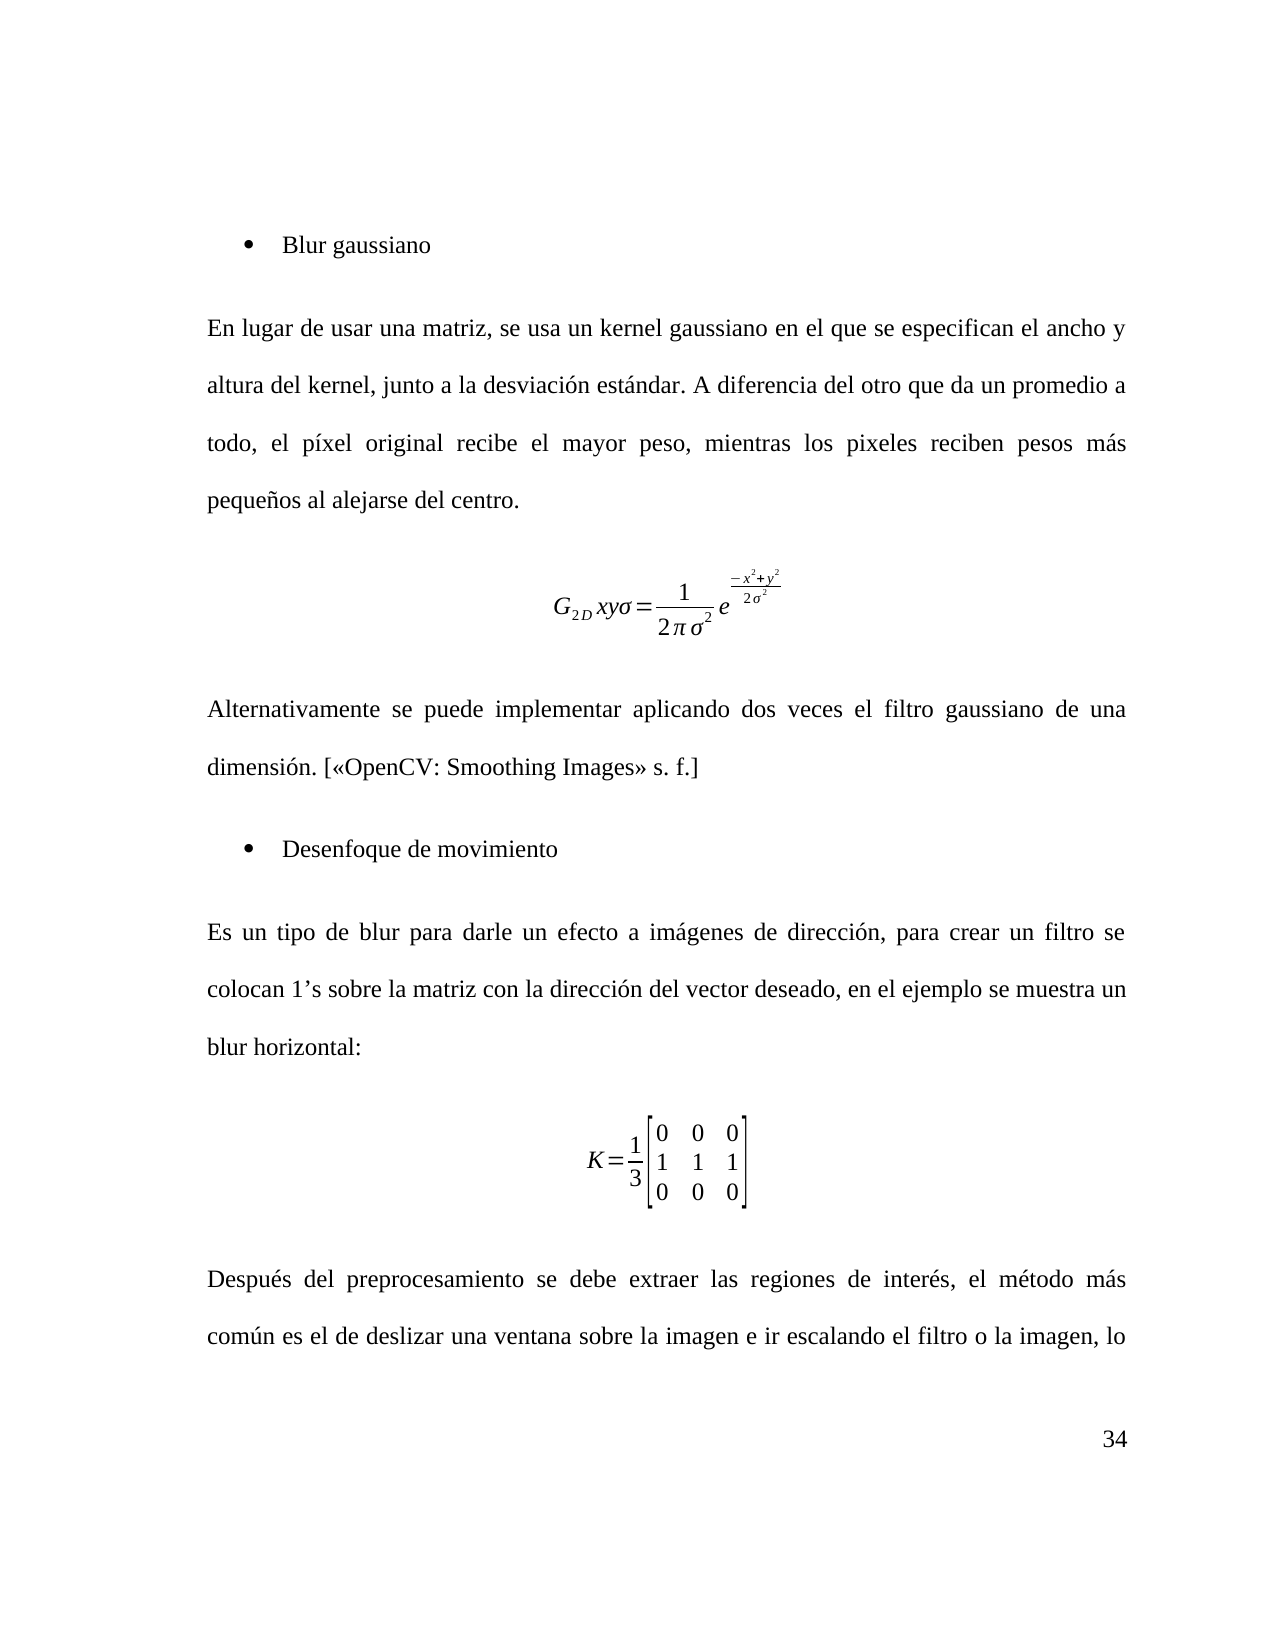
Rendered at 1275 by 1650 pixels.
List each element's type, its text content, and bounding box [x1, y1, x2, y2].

list Blur gaussiano [244, 230, 1127, 259]
text Alternativamente se puede implementar aplicando dos veces el filtro gaussiano de una dimensión. [«OpenCV: Smoothing Images» s. f.] [207, 694, 1127, 781]
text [207, 1264, 1127, 1350]
text Es un tipo de blur para darle un efecto a imágenes de dirección, para crear un filtro se colocan 1’s sobre la matriz con la dirección del vector deseado, en el ejemplo se muestra un blur horizontal: [207, 917, 1127, 1061]
list Desenfoque de movimiento [244, 834, 1127, 863]
text En lugar de usar una matriz, se usa un kernel gaussiano en el que se especifican el ancho y altura del kernel, junto a la desviación estándar. A diferencia del otro que da un promedio a todo, el píxel original recibe el mayor peso, mientras los pixeles reciben pesos más pequeños al alejarse del centro. [207, 313, 1127, 514]
